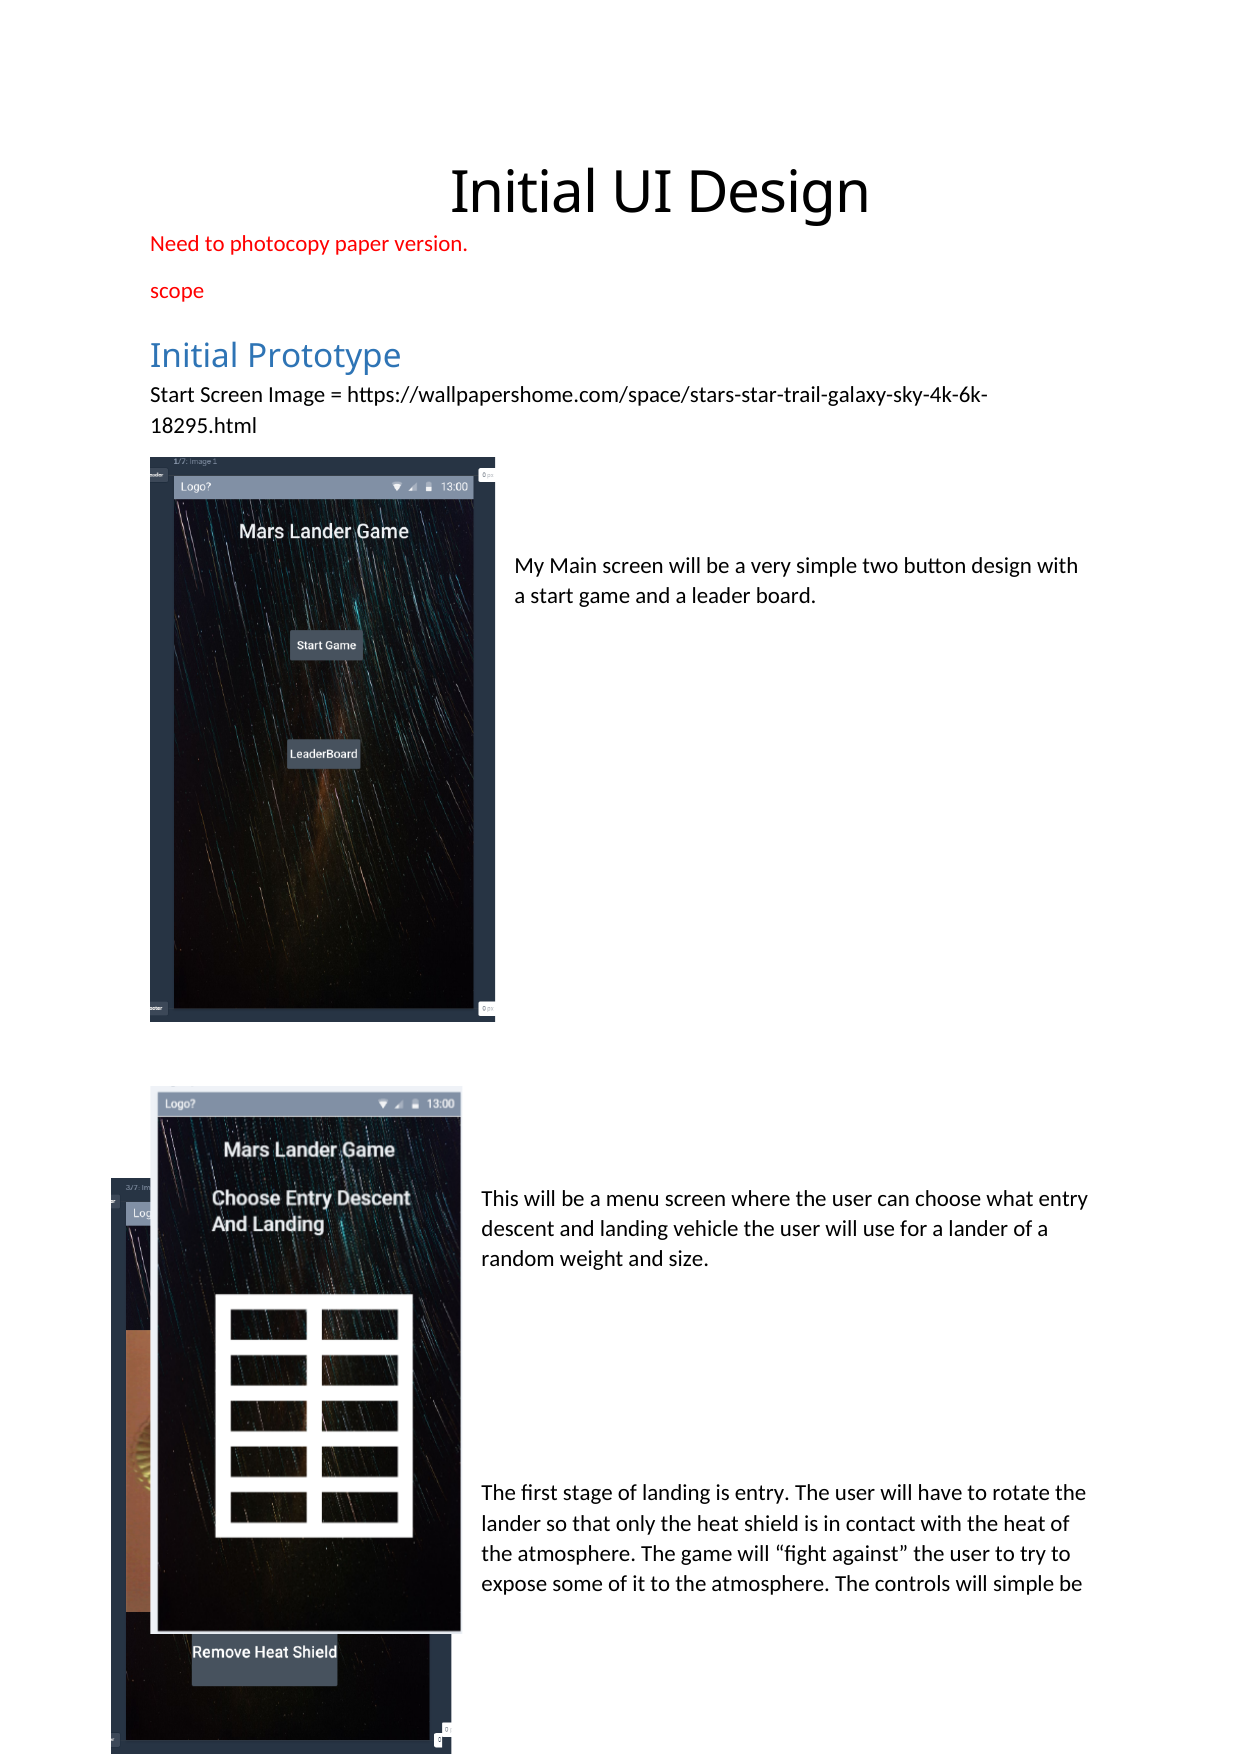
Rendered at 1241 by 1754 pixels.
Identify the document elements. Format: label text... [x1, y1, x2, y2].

title Initial UI Design [375, 150, 1090, 229]
picture [150, 457, 496, 1022]
text Start Screen Image = https://wallpapershome.com/space/stars-star-trail-galaxy-sky-4k-6k-18295.html [150, 381, 1090, 439]
picture [111, 1086, 468, 1754]
text Need to photocopy paper version. [150, 229, 1090, 257]
text scope [150, 276, 1090, 304]
text This will be a menu screen where the user can choose what entry descent and landing vehicle the user will use for a lander of a random weight and size. [468, 1184, 1090, 1272]
subtitle Initial Prototype [150, 332, 1090, 377]
text My Main screen will be a very simple two button design with a start game and a leader board. [496, 551, 1090, 609]
